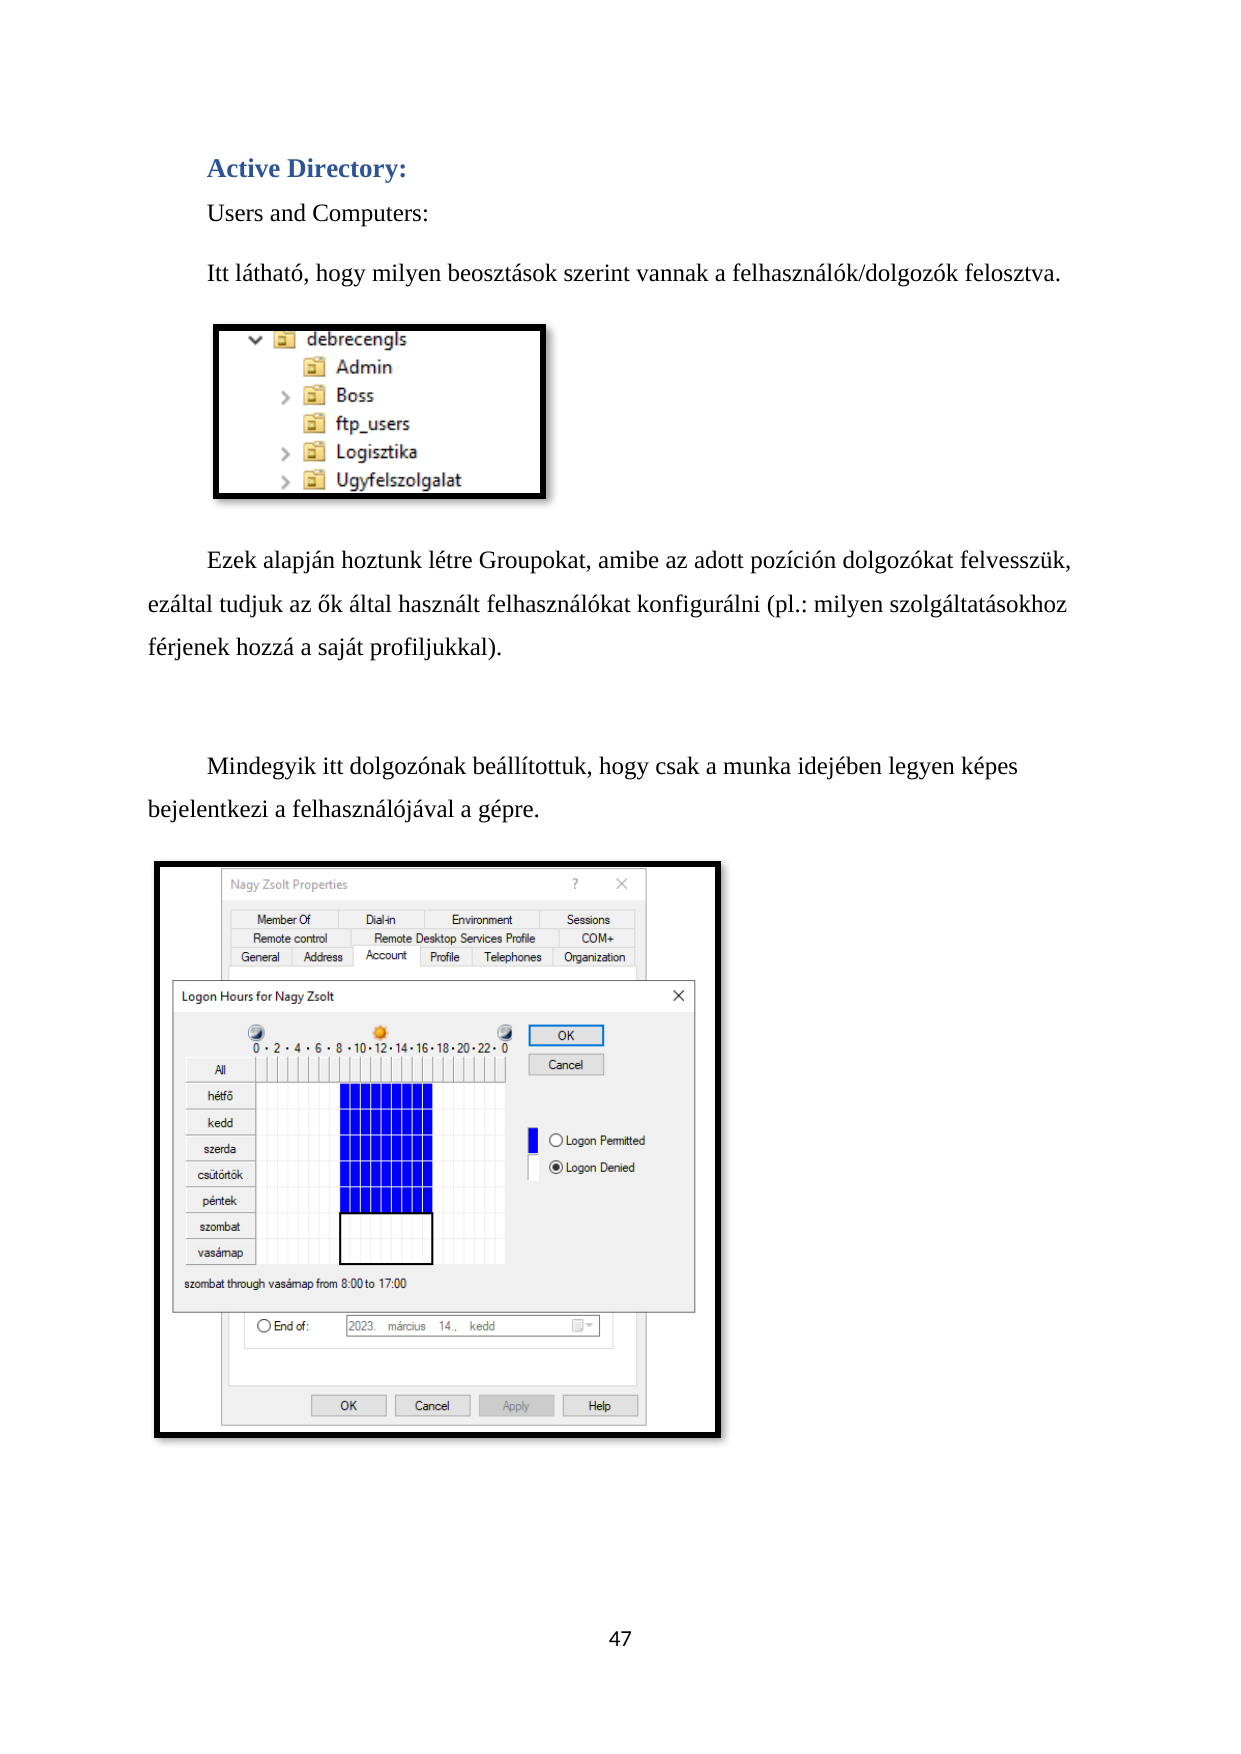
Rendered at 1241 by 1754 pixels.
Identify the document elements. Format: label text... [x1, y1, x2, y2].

subtitle Active Directory: [148, 152, 1093, 183]
text Users and Computers: [148, 198, 1093, 227]
picture [160, 867, 715, 1432]
text Ezek alapján hoztunk létre Groupokat, amibe az adott pozíción dolgozókat felvesszük, ezáltal tudjuk az ők által használt felhasználókat konfigurálni (pl.: milyen szolgáltatásokhoz férjenek hozzá a saját profiljukkal). [148, 546, 1093, 661]
picture [219, 331, 540, 493]
text Mindegyik itt dolgozónak beállítottuk, hogy csak a munka idejében legyen képes bejelentkezi a felhasználójával a gépre. [148, 751, 1093, 823]
text Itt látható, hogy milyen beosztások szerint vannak a felhasználók/dolgozók felosztva. [148, 258, 1093, 287]
